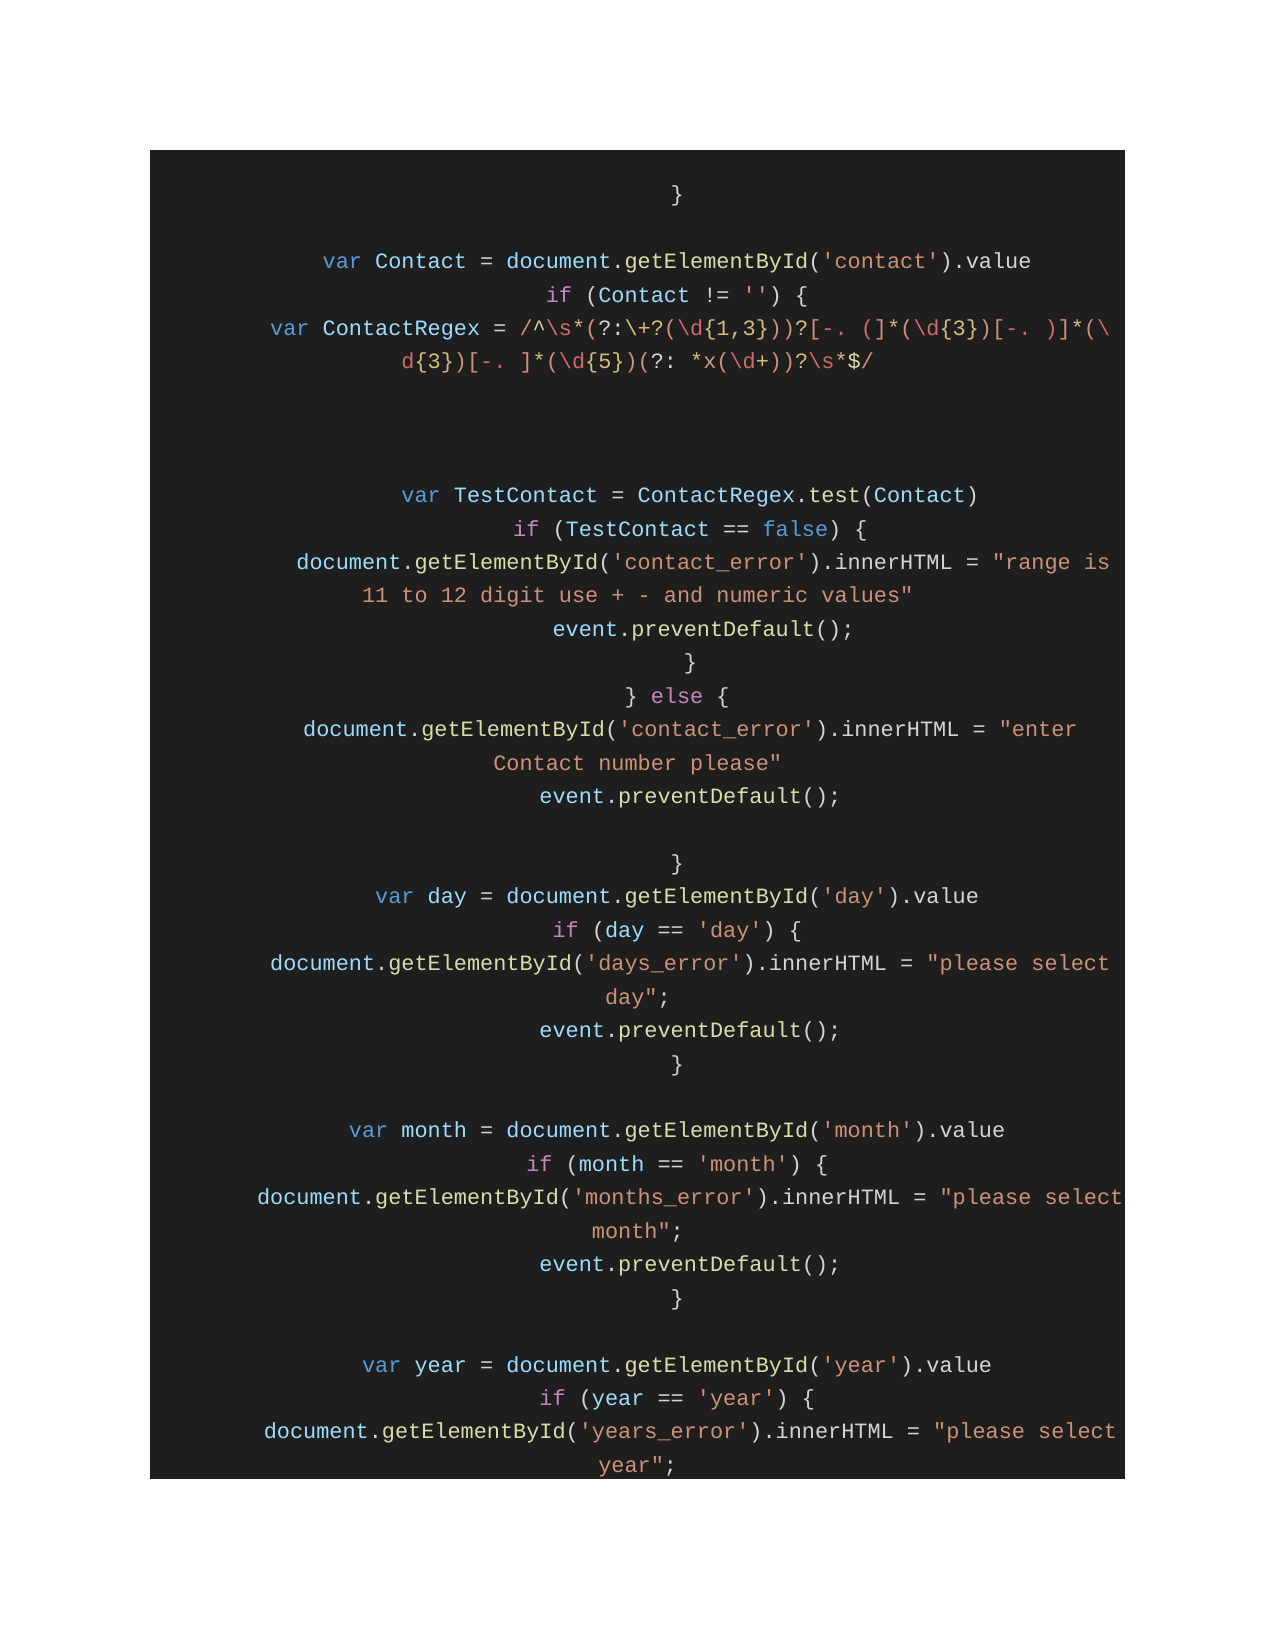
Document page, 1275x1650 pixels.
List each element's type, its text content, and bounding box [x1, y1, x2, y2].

text document.getElementById('years_error').innerHTML = "please select year"; [150, 1421, 1125, 1479]
text var ContactRegex = /^\s*(?:\+?(\d{1,3}))?[-. (]*(\d{3})[-. )]*(\d{3})[-. ]*(\d{5})(?: *x(\d+))?\s*$/ [150, 317, 1125, 375]
text if (year == 'year') { [150, 1387, 1125, 1412]
text document.getElementById('months_error').innerHTML = "please select month"; [150, 1187, 1125, 1245]
text var Contact = document.getElementById('contact').value [150, 250, 1125, 275]
text } else { [150, 685, 1125, 710]
text if (month == 'month') { [150, 1153, 1125, 1178]
text } [150, 1053, 1125, 1078]
text document.getElementById('days_error').innerHTML = "please select day"; [150, 952, 1125, 1011]
text var month = document.getElementById('month').value [150, 1120, 1125, 1144]
text document.getElementById('contact_error').innerHTML = "range is 11 to 12 digit use + - and numeric values" [150, 551, 1125, 609]
text event.preventDefault(); [150, 1253, 1125, 1278]
text if (day == 'day') { [150, 919, 1125, 944]
text if (TestContact == false) { [150, 518, 1125, 543]
text } [150, 652, 1125, 676]
text document.getElementById('contact_error').innerHTML = "enter Contact number please" [150, 718, 1125, 777]
text var year = document.getElementById('year').value [150, 1354, 1125, 1378]
text var day = document.getElementById('day').value [150, 886, 1125, 910]
text } [150, 1287, 1125, 1312]
text event.preventDefault(); [150, 785, 1125, 810]
text event.preventDefault(); [150, 618, 1125, 643]
text } [150, 852, 1125, 877]
text event.preventDefault(); [150, 1019, 1125, 1044]
text } [150, 183, 1125, 208]
text if (Contact != '') { [150, 284, 1125, 308]
text var TestContact = ContactRegex.test(Contact) [150, 484, 1125, 509]
